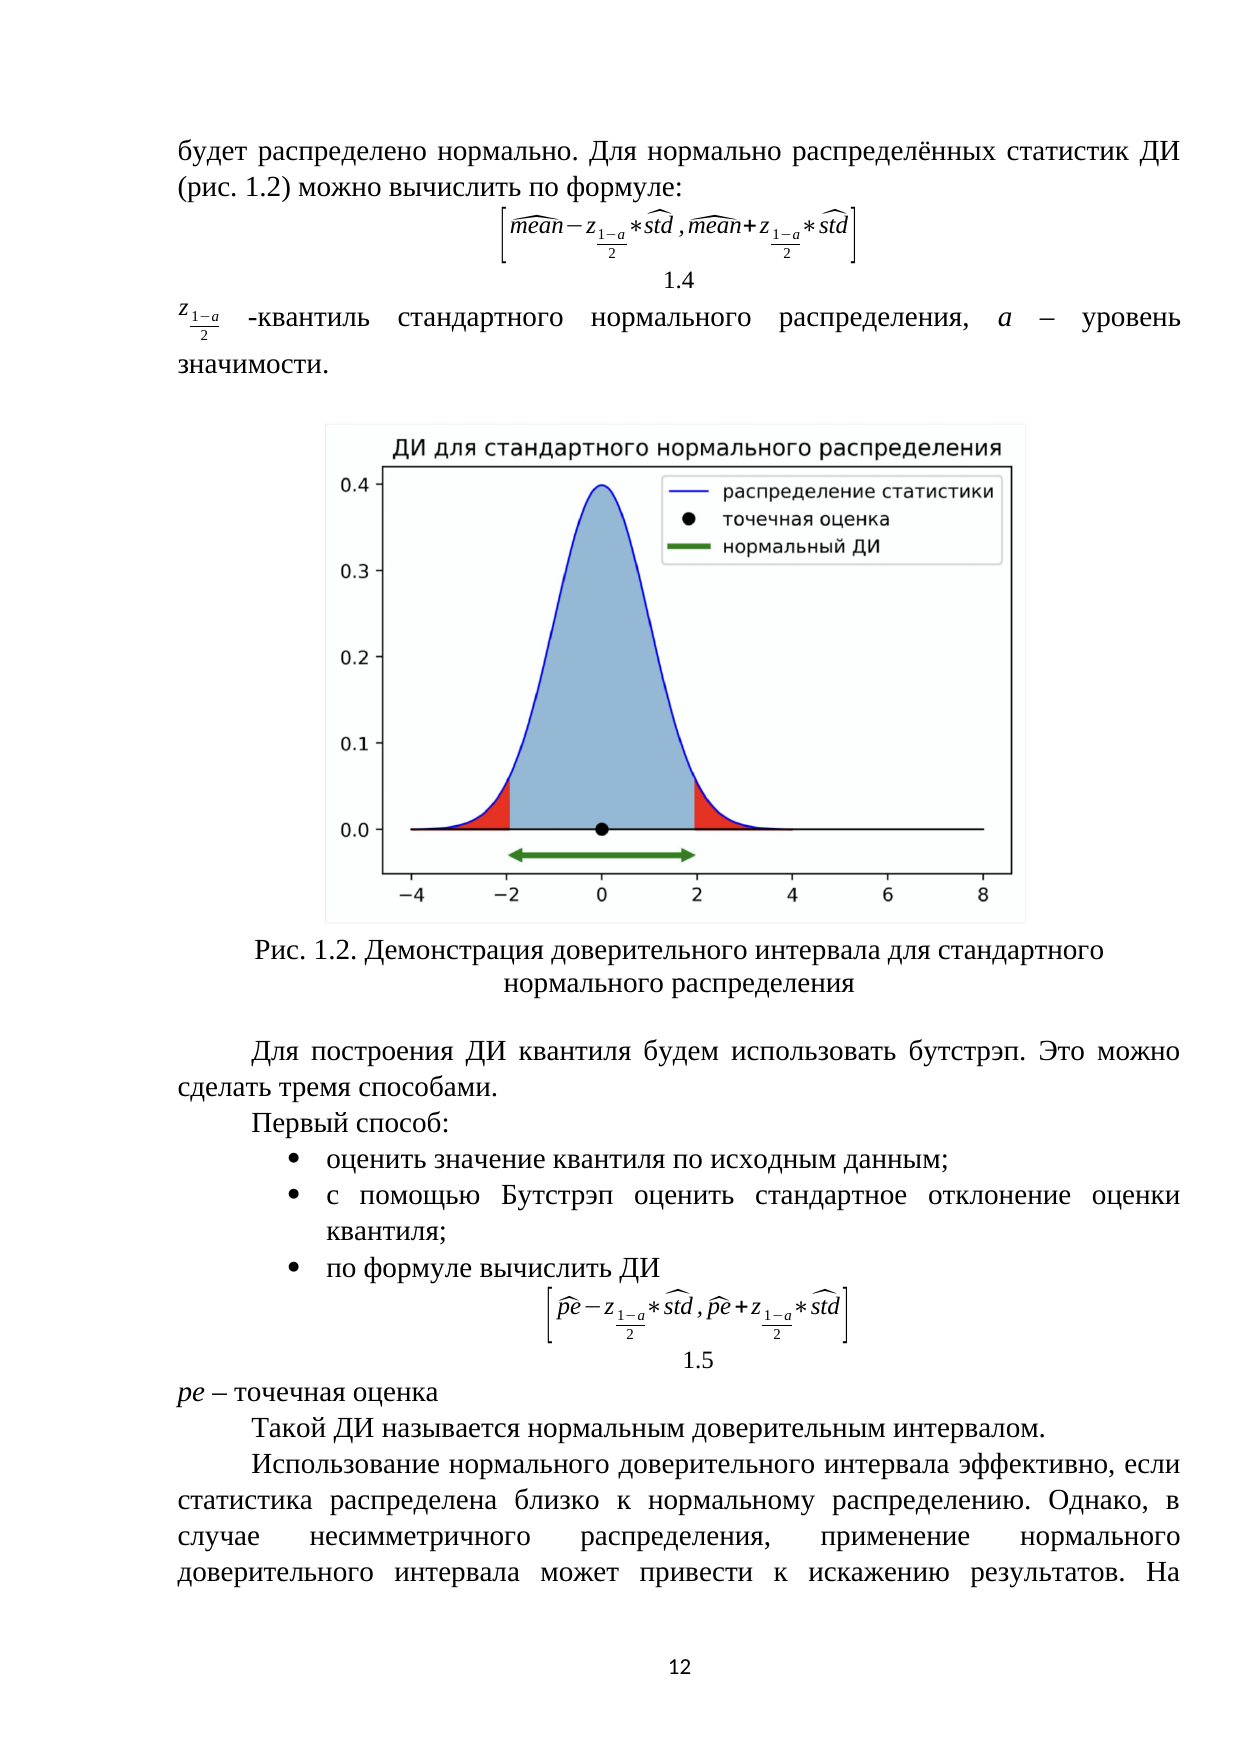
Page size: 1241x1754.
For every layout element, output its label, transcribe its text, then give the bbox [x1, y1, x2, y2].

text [177, 133, 1181, 203]
list по формуле вычислить ДИ [288, 1250, 1181, 1283]
text pe – точечная оценка [177, 1374, 1181, 1407]
list с помощью Бутстрэп оценить стандартное отклонение оценки квантиля; [288, 1177, 1181, 1247]
picture [322, 418, 1036, 932]
list оценить значение квантиля по исходным данным; [288, 1141, 1181, 1175]
text Первый способ: [177, 1105, 1181, 1138]
text -квантиль стандартного нормального распределения, а – уровень значимости. [177, 293, 1181, 379]
text Такой ДИ называется нормальным доверительным интервалом. [177, 1410, 1181, 1443]
text Для построения ДИ квантиля будем использовать бутстрэп. Это можно сделать тремя способами. [177, 1033, 1181, 1102]
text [177, 1446, 1181, 1588]
text Рис. 1.2. Демонстрация доверительного интервала для стандартного нормального распределения [177, 932, 1181, 999]
